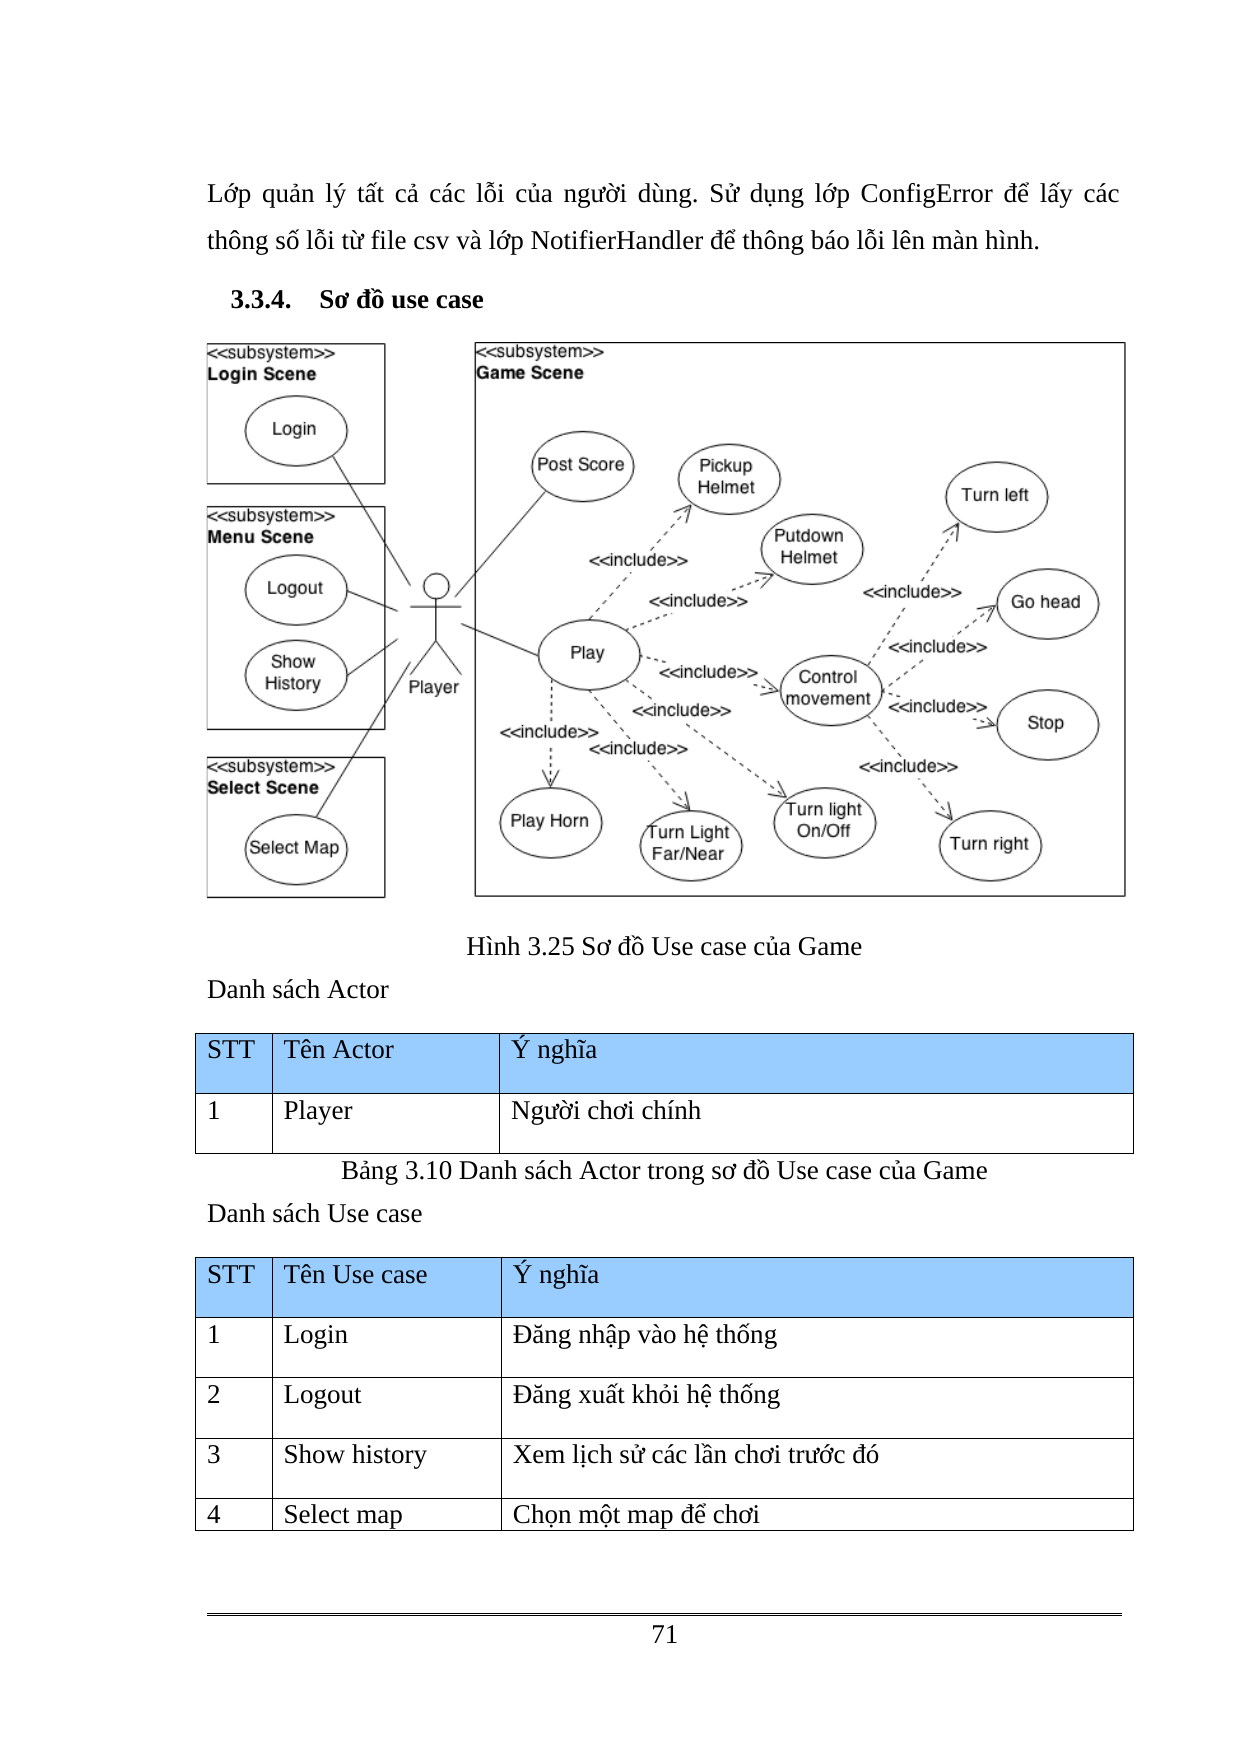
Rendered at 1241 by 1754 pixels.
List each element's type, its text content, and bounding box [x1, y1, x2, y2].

table_header STT [196, 1034, 272, 1093]
table_header Ý nghĩa [502, 1258, 1133, 1317]
text Danh sách Actor [207, 973, 1122, 1004]
text Lớp quản lý tất cả các lỗi của người dùng. Sử dụng lớp ConfigError để lấy các thông số lỗi từ file csv và lớp NotifierHandler để thông báo lỗi lên màn hình. [207, 177, 1122, 255]
table_cell Logout [273, 1378, 501, 1437]
picture [206, 342, 1127, 902]
table_cell 1 [196, 1094, 272, 1153]
table_cell Đăng xuất khỏi hệ thống [502, 1378, 1133, 1437]
table_cell Người chơi chính [500, 1094, 1133, 1153]
table_header STT [196, 1258, 272, 1317]
table_cell 2 [196, 1378, 272, 1437]
table_header Ý nghĩa [500, 1034, 1133, 1093]
table_cell 3 [196, 1439, 272, 1498]
subtitle Sơ đồ use case [230, 283, 1122, 314]
table_header Tên Actor [273, 1034, 499, 1093]
table_cell Select map [273, 1499, 501, 1530]
table_cell 1 [196, 1318, 272, 1377]
text Danh sách Use case [207, 1198, 1122, 1229]
table_cell Xem lịch sử các lần chơi trước đó [502, 1439, 1133, 1498]
table_header Tên Use case [273, 1258, 501, 1317]
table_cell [502, 1499, 1133, 1530]
table_cell Login [273, 1318, 501, 1377]
table_cell 4 [196, 1499, 272, 1530]
table_cell Đăng nhập vào hệ thống [502, 1318, 1133, 1377]
table_cell Show history [273, 1439, 501, 1498]
table_cell Player [273, 1094, 499, 1153]
